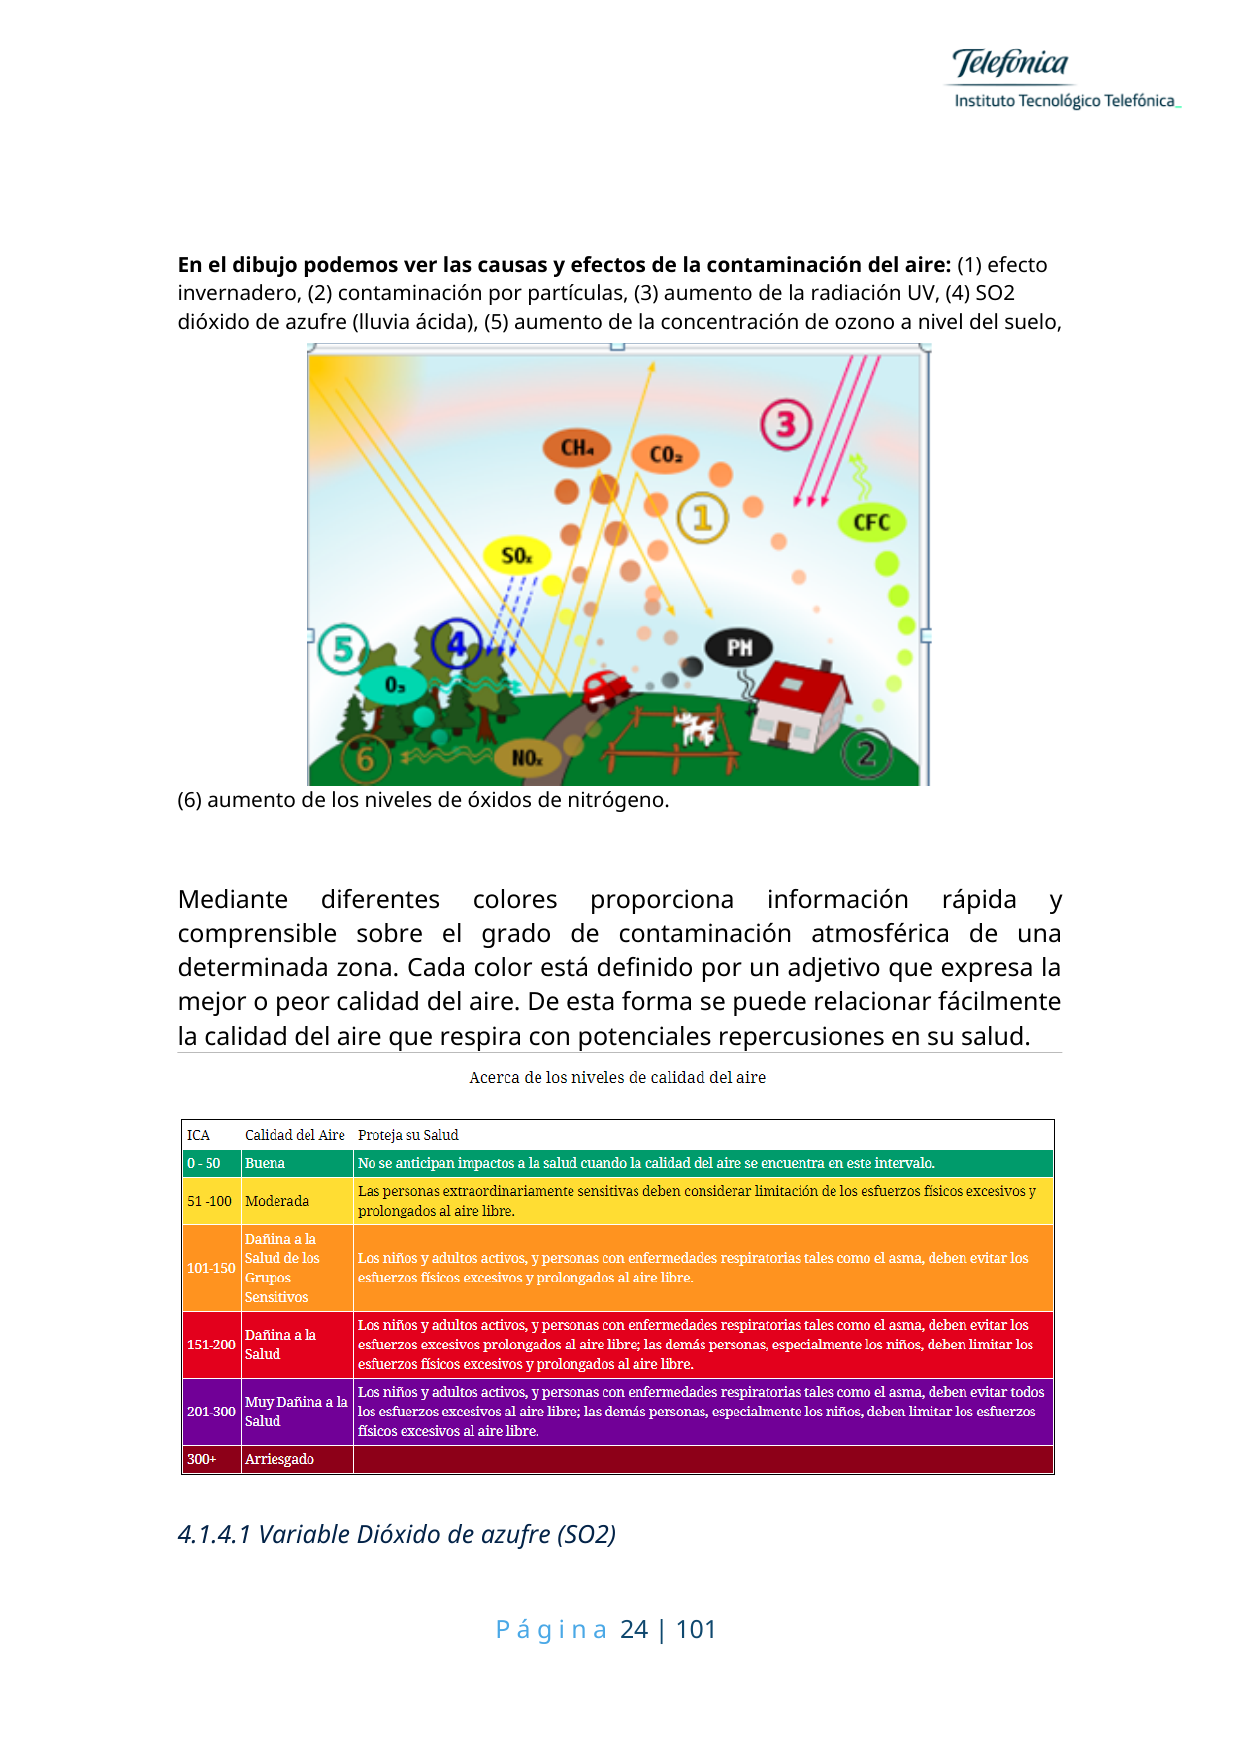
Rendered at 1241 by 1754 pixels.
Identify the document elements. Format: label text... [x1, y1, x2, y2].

picture [177, 1052, 1063, 1479]
picture [892, 21, 1215, 128]
picture [307, 343, 932, 786]
subtitle 4.1.4.1 Variable Dióxido de azufre (SO2) [177, 1517, 1063, 1551]
text Mediante diferentes colores proporciona información rápida y comprensible sobre el grado de contaminación atmosférica de una determinada zona. Cada color está definido por un adjetivo que expresa la mejor o peor calidad del aire. De esta forma se puede relacionar fácilmente la calidad del aire que respira con potenciales repercusiones en su salud. [177, 882, 1063, 1052]
